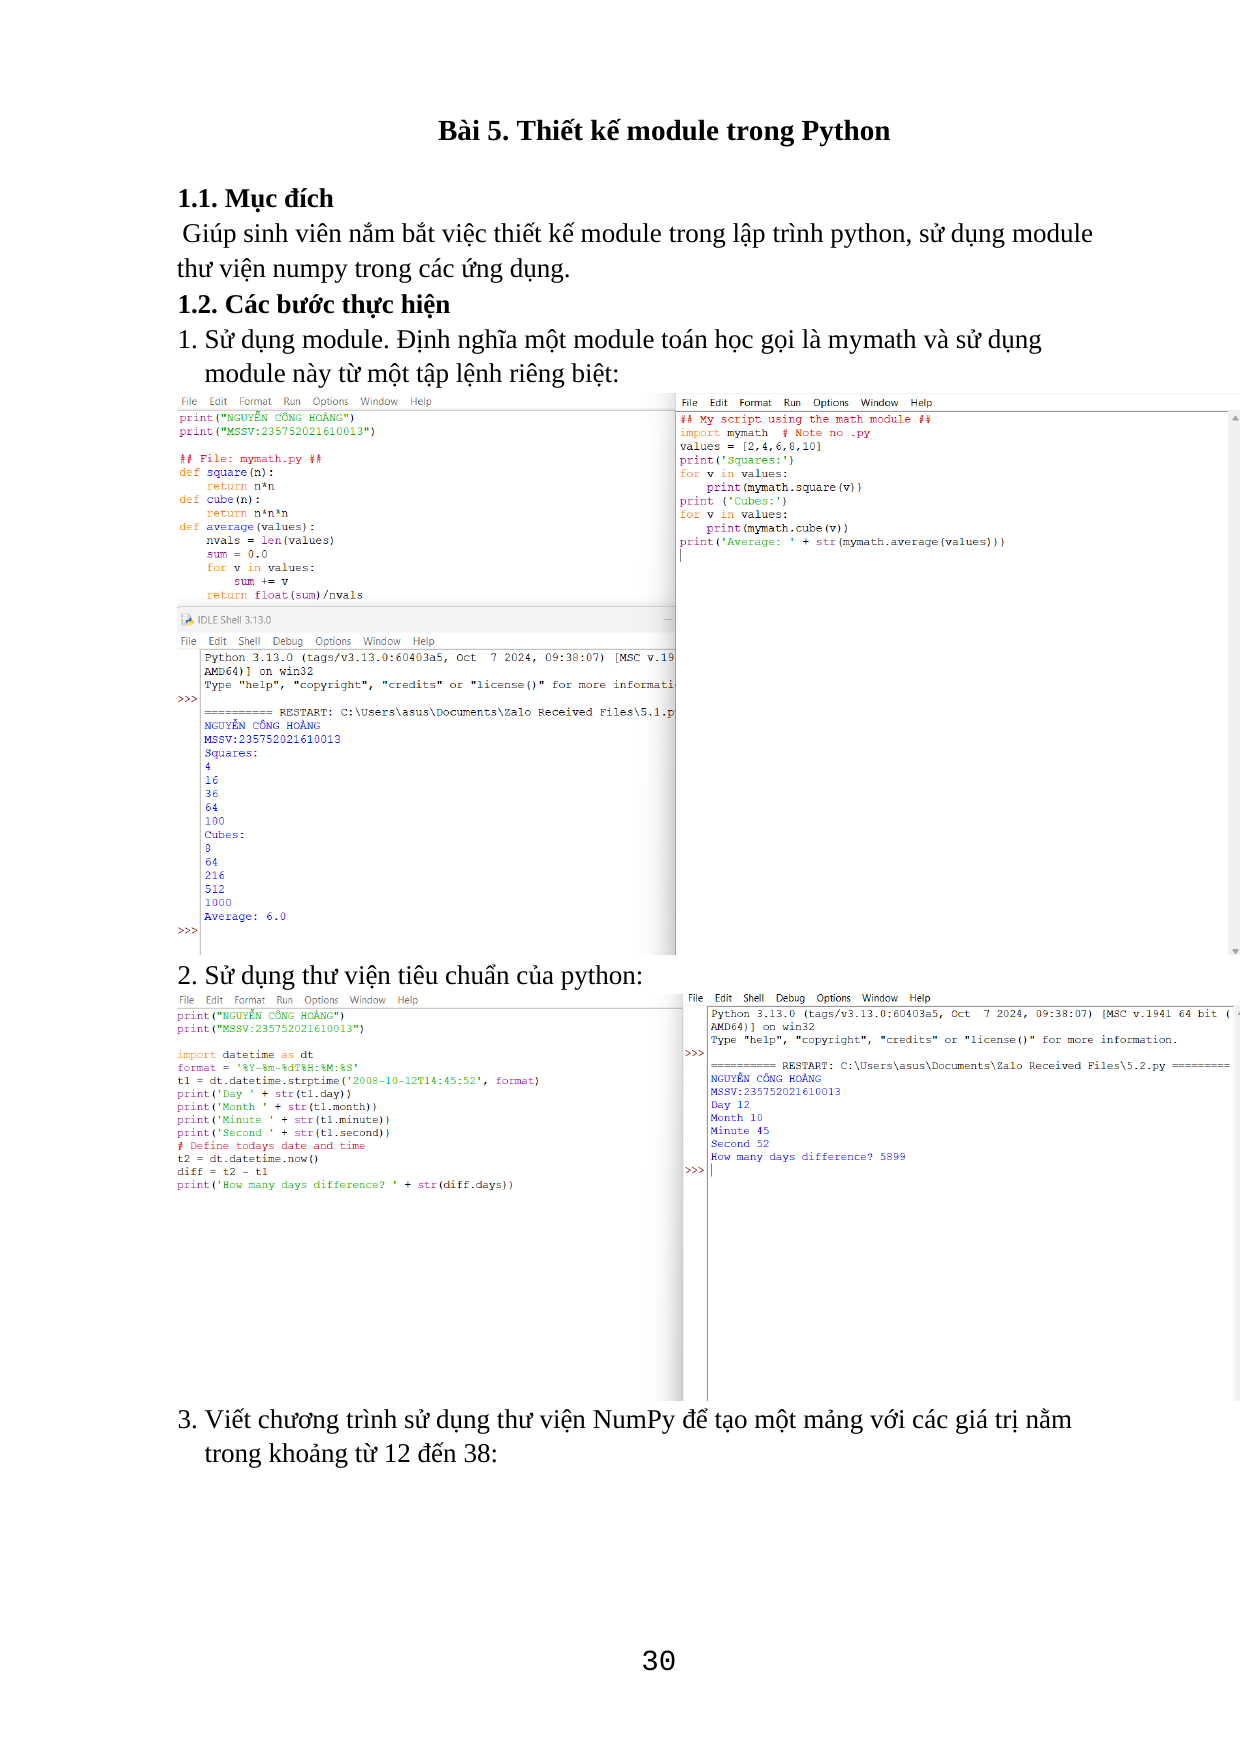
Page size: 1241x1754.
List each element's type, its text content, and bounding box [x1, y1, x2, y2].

subtitle Bài 5. Thiết kế module trong Python [177, 113, 1151, 146]
picture [177, 994, 1240, 1401]
text Giúp sinh viên nắm bắt việc thiết kế module trong lập trình python, sử dụng module thư viện numpy trong các ứng dụng. [176, 217, 1124, 283]
subtitle 1.1. Mục đích [177, 182, 1127, 214]
list Sử dụng thư viện tiêu chuẩn của python: [177, 959, 1124, 990]
picture [177, 393, 1240, 955]
subtitle 1.2. Các bước thực hiện [177, 288, 1127, 319]
list Viết chương trình sử dụng thư viện NumPy để tạo một mảng với các giá trị nằm trong khoảng từ 12 đến 38: [177, 1403, 1124, 1469]
list Sử dụng module. Định nghĩa một module toán học gọi là mymath và sử dụng module này từ một tập lệnh riêng biệt: [177, 323, 1124, 388]
